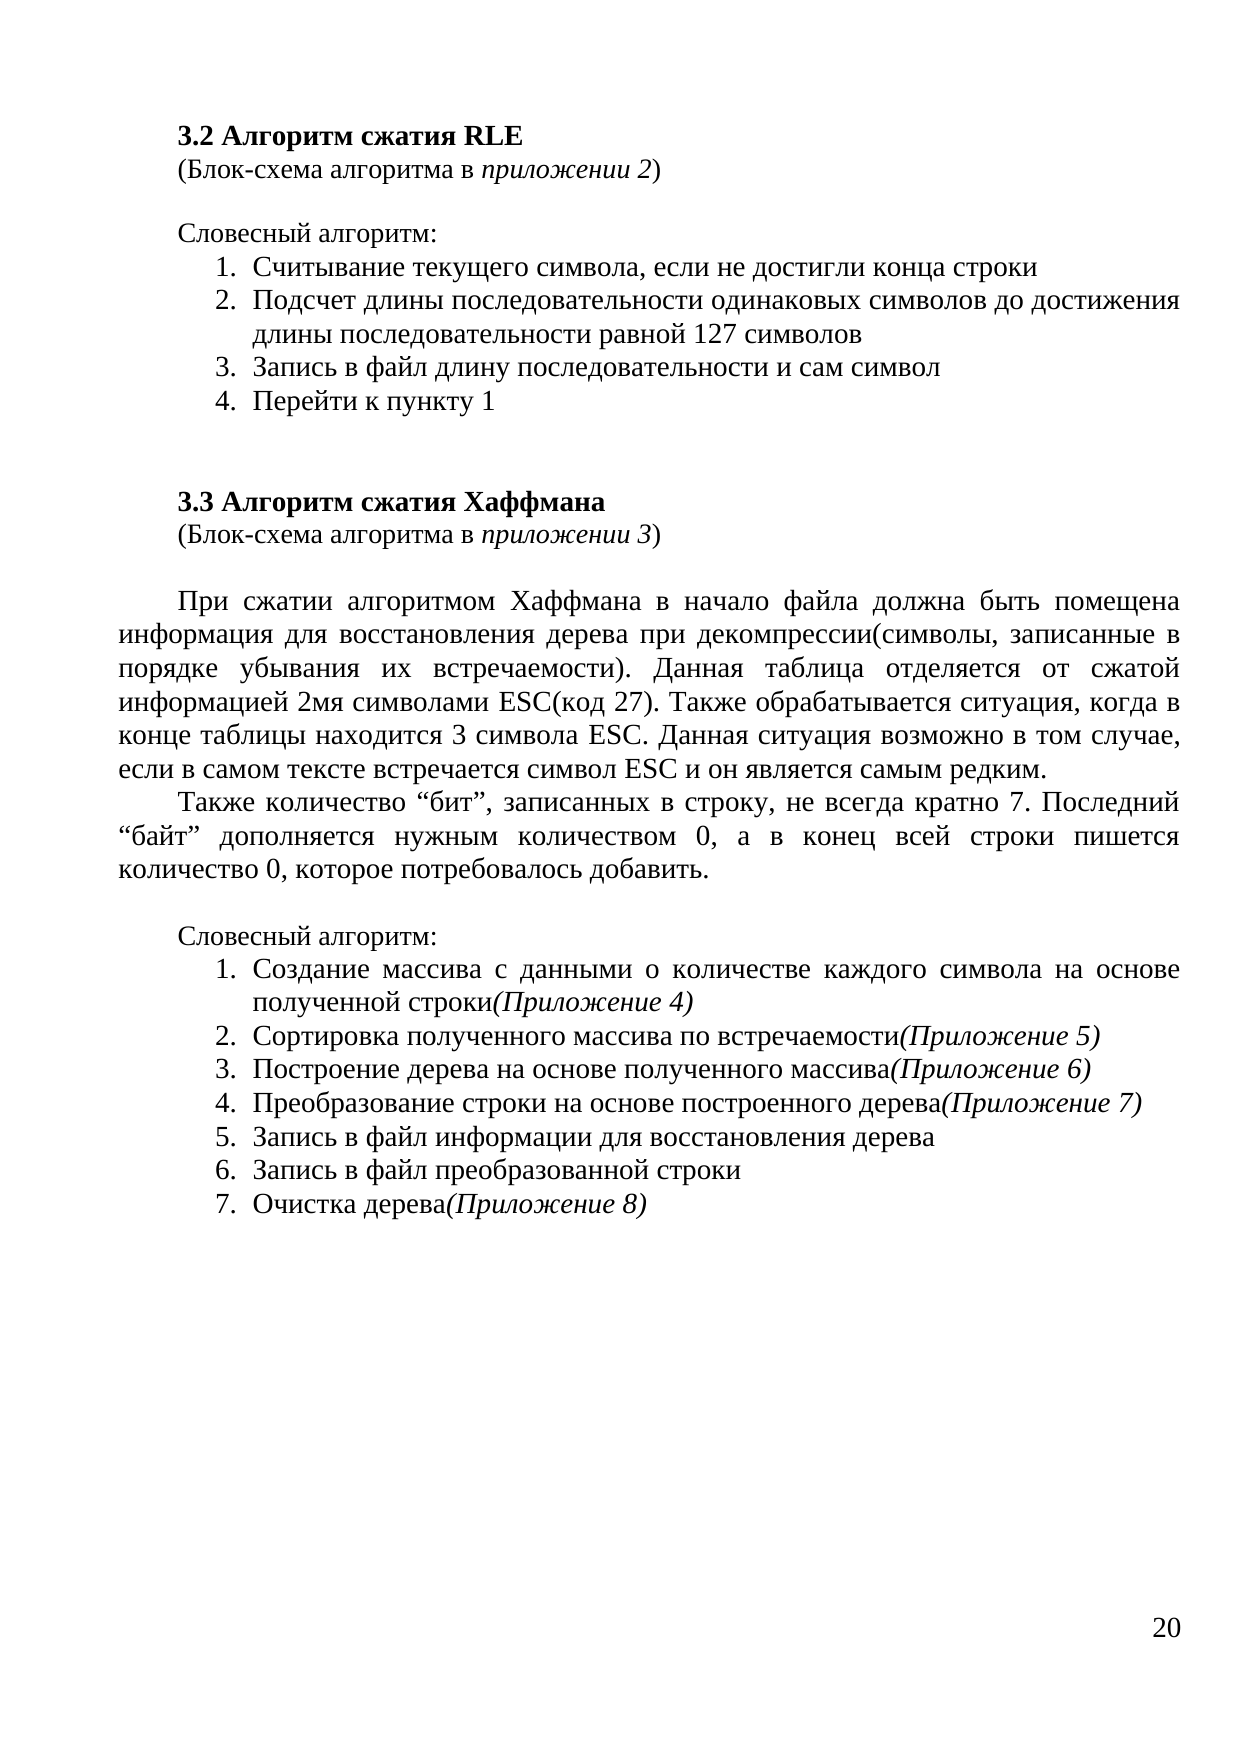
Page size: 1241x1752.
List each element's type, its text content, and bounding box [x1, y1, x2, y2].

text Словесный алгоритм: [118, 216, 1181, 249]
list Считывание текущего символа, если не достигли конца строки [215, 249, 1181, 282]
text (Блок-схема алгоритма в приложении 2) [118, 152, 1181, 184]
list Сортировка полученного массива по встречаемости(Приложение 5) [215, 1018, 1181, 1052]
list Запись в файл информации для восстановления дерева [215, 1119, 1181, 1152]
text 3.2 Алгоритм сжатия RLE [118, 118, 1181, 152]
list Запись в файл преобразованной строки [215, 1152, 1181, 1186]
list Создание массива с данными о количестве каждого символа на основе полученной строки(Приложение 4) [215, 951, 1181, 1018]
list Подсчет длины последовательности одинаковых символов до достижения длины последовательности равной 127 символов [215, 282, 1181, 349]
text Словесный алгоритм: [118, 918, 1181, 951]
list Запись в файл длину последовательности и сам символ [215, 349, 1181, 383]
list Построение дерева на основе полученного массива(Приложение 6) [215, 1052, 1181, 1085]
text 3.3 Алгоритм сжатия Хаффмана [118, 484, 1181, 517]
text (Блок-схема алгоритма в приложении 3) [118, 517, 1181, 549]
text Также количество “бит”, записанных в строку, не всегда кратно 7. Последний “байт” дополняется нужным количеством 0, а в конец всей строки пишется количество 0, которое потребовалось добавить. [118, 784, 1181, 885]
list Перейти к пункту 1 [215, 383, 1181, 417]
list Очистка дерева(Приложение 8) [215, 1186, 1181, 1219]
list Преобразование строки на основе построенного дерева(Приложение 7) [215, 1085, 1181, 1119]
text При сжатии алгоритмом Хаффмана в начало файла должна быть помещена информация для восстановления дерева при декомпрессии(символы, записанные в порядке убывания их встречаемости). Данная таблица отделяется от сжатой информацией 2мя символами ESC(код 27). Также обрабатывается ситуация, когда в конце таблицы находится 3 символа ESC. Данная ситуация возможно в том случае, если в самом тексте встречается символ ESC и он является самым редким. [118, 583, 1181, 784]
